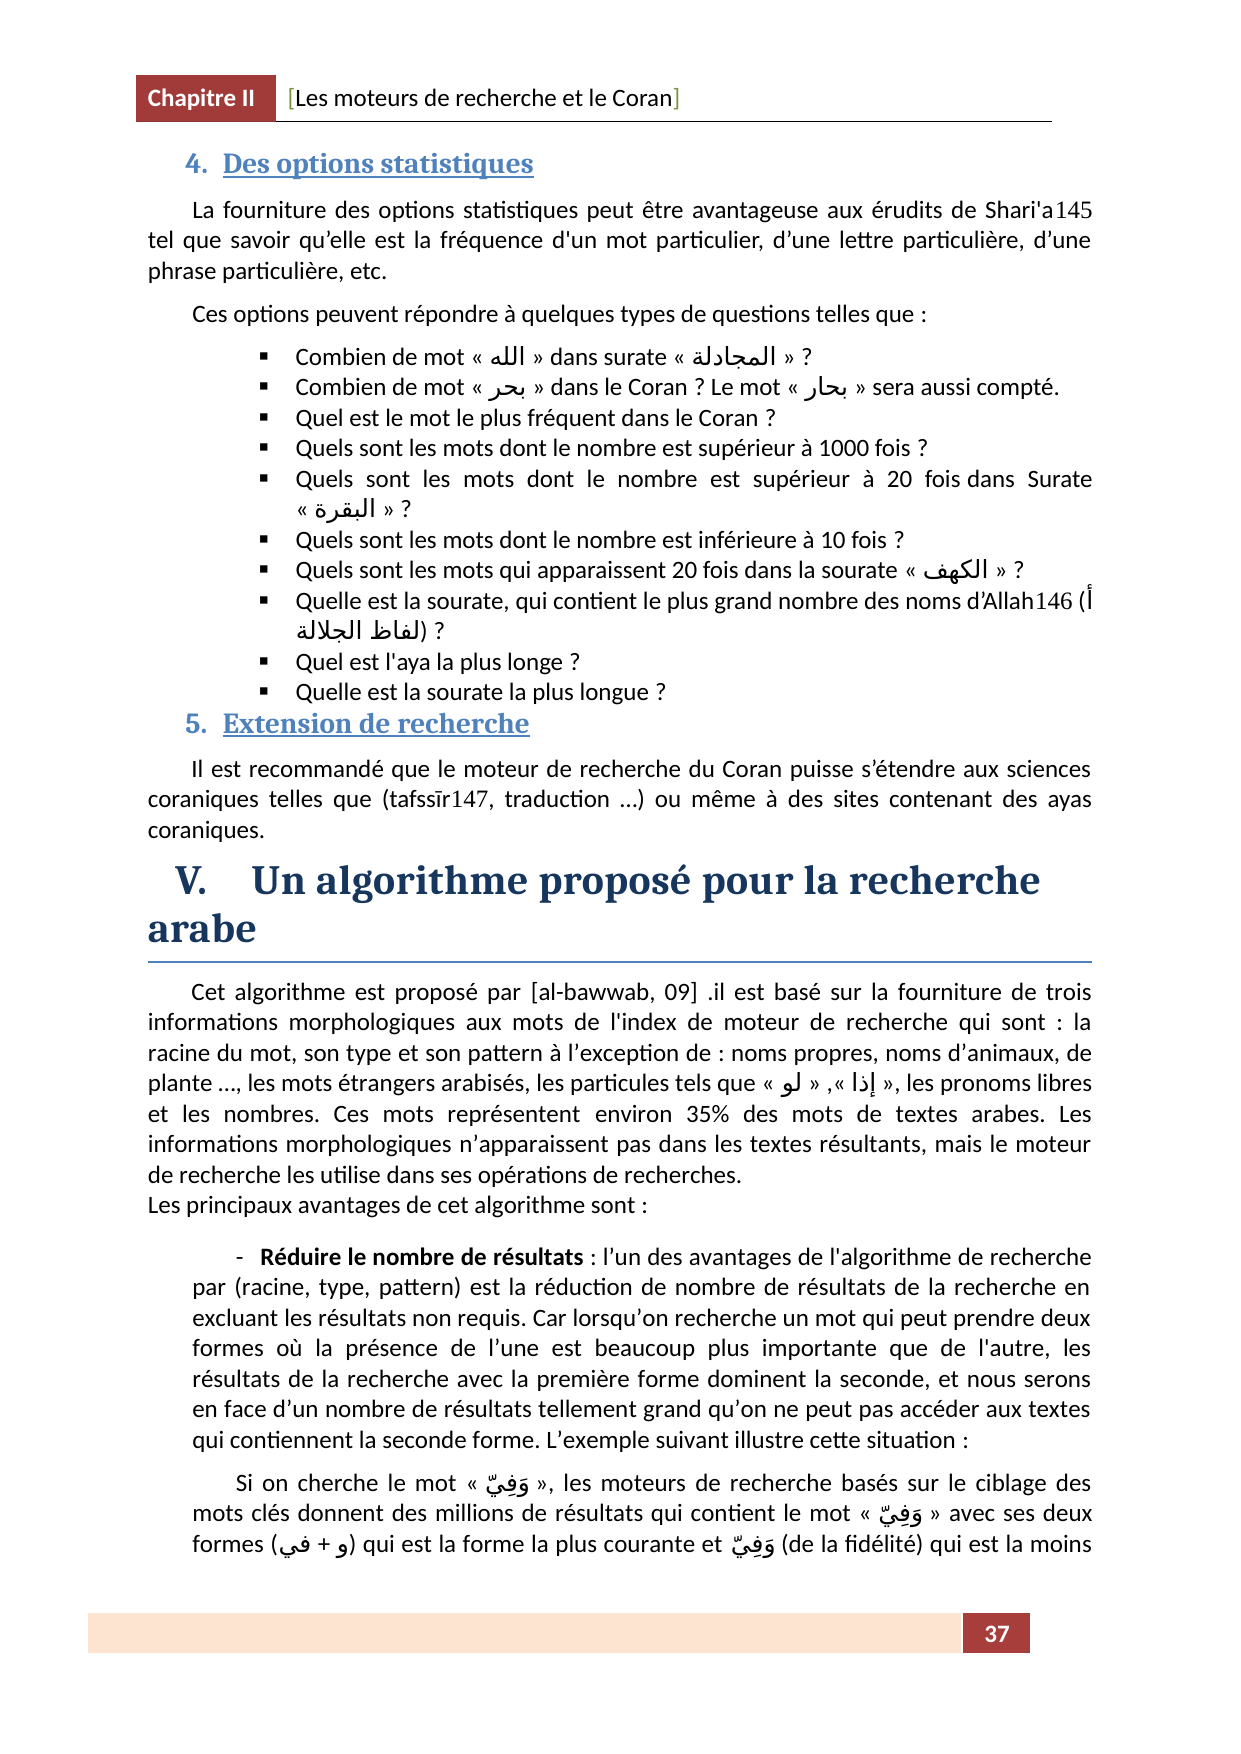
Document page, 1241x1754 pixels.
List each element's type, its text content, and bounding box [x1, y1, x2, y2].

list Combien de mot « الله » dans surate « المجادلة » ? [258, 341, 1092, 371]
text Ces options peuvent répondre à quelques types de questions telles que : [148, 298, 1092, 328]
list Réduire le nombre de résultats : l’un des avantages de l'algorithme de recherche par (racine, type, pattern) est la réduction de nombre de résultats de la recherche en excluant les résultats non requis. Car lorsqu’on recherche un mot qui peut prendre deux formes où la présence de l’une est beaucoup plus importante que de l'autre, les résultats de la recherche avec la première forme dominent la seconde, et nous serons en face d’un nombre de résultats tellement grand qu’on ne peut pas accéder aux textes qui contiennent la seconde forme. L’exemple suivant illustre cette situation : [192, 1241, 1092, 1454]
list Combien de mot « بحر » dans le Coran ? Le mot « بحار » sera aussi compté. [258, 371, 1092, 402]
list Quels sont les mots qui apparaissent 20 fois dans la sourate « الكهف » ? [258, 554, 1092, 585]
list Quel est l'aya la plus longe ? [258, 646, 1092, 677]
text Extension de recherche [185, 707, 1092, 741]
text Un algorithme proposé pour la recherche arabe [148, 857, 1092, 961]
list Quels sont les mots dont le nombre est supérieur à 20 fois dans Surate « البقرة » ? [258, 463, 1092, 524]
list Quelle est la sourate la plus longue ? [258, 677, 1092, 707]
text Des options statistiques [185, 148, 1092, 181]
text La fourniture des options statistiques peut être avantageuse aux érudits de Shari'a tel que savoir qu’elle est la fréquence d'un mot particulier, d’une lettre particulière, d’une phrase particulière, etc. [148, 194, 1092, 285]
text Il est recommandé que le moteur de recherche du Coran puisse s’étendre aux sciences coraniques telles que (tafssīr, traduction …) ou même à des sites contenant des ayas coraniques. [148, 753, 1092, 845]
list Quel est le mot le plus fréquent dans le Coran ? [258, 402, 1092, 432]
list Quels sont les mots dont le nombre est supérieur à 1000 fois ? [258, 432, 1092, 463]
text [192, 1467, 1092, 1559]
list Quels sont les mots dont le nombre est inférieure à 10 fois ? [258, 524, 1092, 554]
text Cet algorithme est proposé par .il est basé sur la fourniture de trois informations morphologiques aux mots de l'index de moteur de recherche qui sont : la racine du mot, son type et son pattern à l’exception de : noms propres, noms d’animaux, de plante …, les mots étrangers arabisés, les particules tels que « إذا », « لو », les pronoms libres et les nombres. Ces mots représentent environ 35% des mots de textes arabes. Les informations morphologiques n’apparaissent pas dans les textes résultants, mais le moteur de recherche les utilise dans ses opérations de recherches. Les principaux avantages de cet algorithme sont : [148, 976, 1092, 1220]
list Quelle est la sourate, qui contient le plus grand nombre des noms d’Allah (ألفاظ الجلالة) ? [258, 585, 1092, 646]
